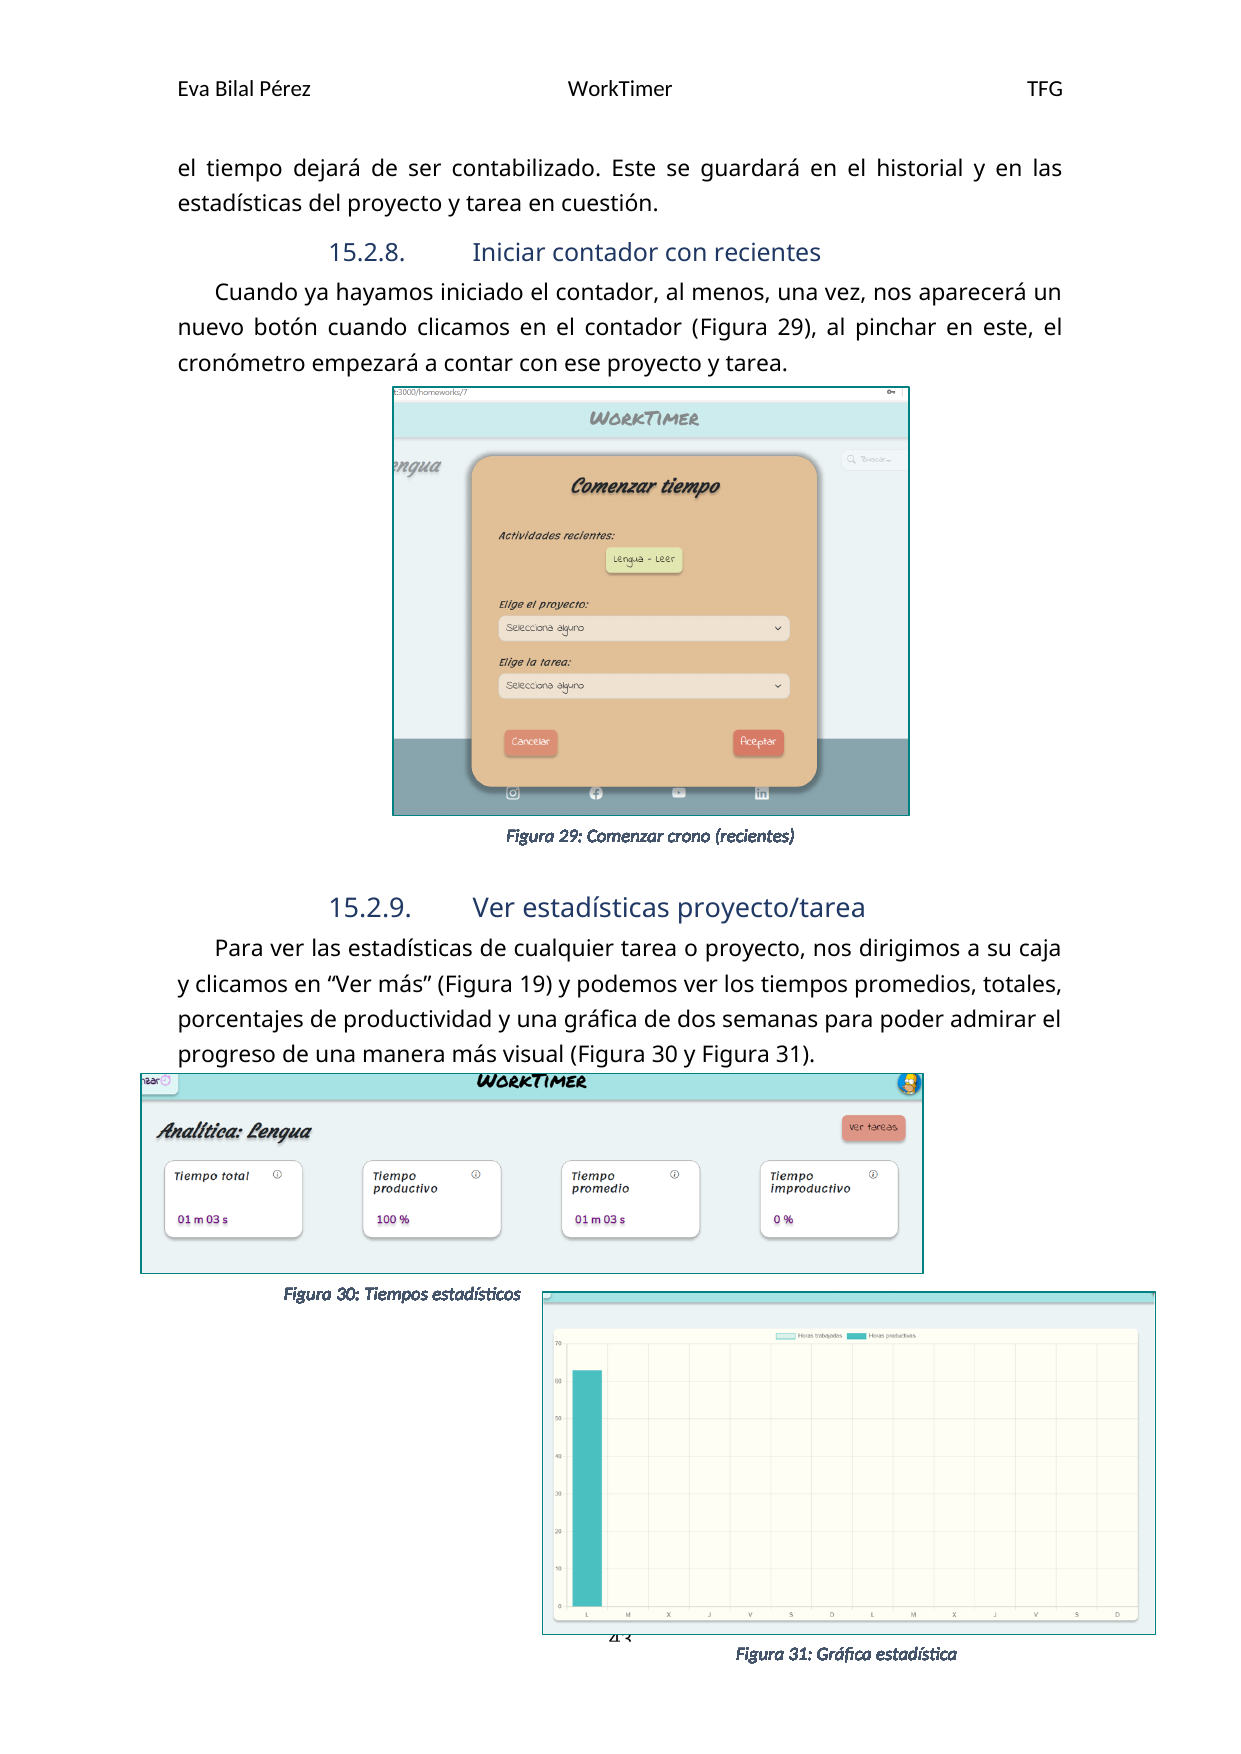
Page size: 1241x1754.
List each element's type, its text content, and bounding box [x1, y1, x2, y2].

picture [394, 388, 908, 815]
picture [543, 1293, 1155, 1634]
title Iniciar contador con recientes [328, 235, 1063, 269]
text Cuando ya hayamos iniciado el contador, al menos, una vez, nos aparecerá un nuevo botón cuando clicamos en el contador (Figura 31), al pinchar en este, el cronómetro empezará a contar con ese proyecto y tarea. [177, 272, 1063, 378]
picture [142, 1074, 922, 1273]
text Para ver las estadísticas de cualquier tarea o proyecto, nos dirigimos a su caja y clicamos en “Ver más” (Figura 21) y podemos ver los tiempos promedios, totales, porcentajes de productividad y una gráfica de dos semanas para poder admirar el progreso de una manera más visual (Figura 32 y Figura 33). [177, 928, 1063, 1070]
